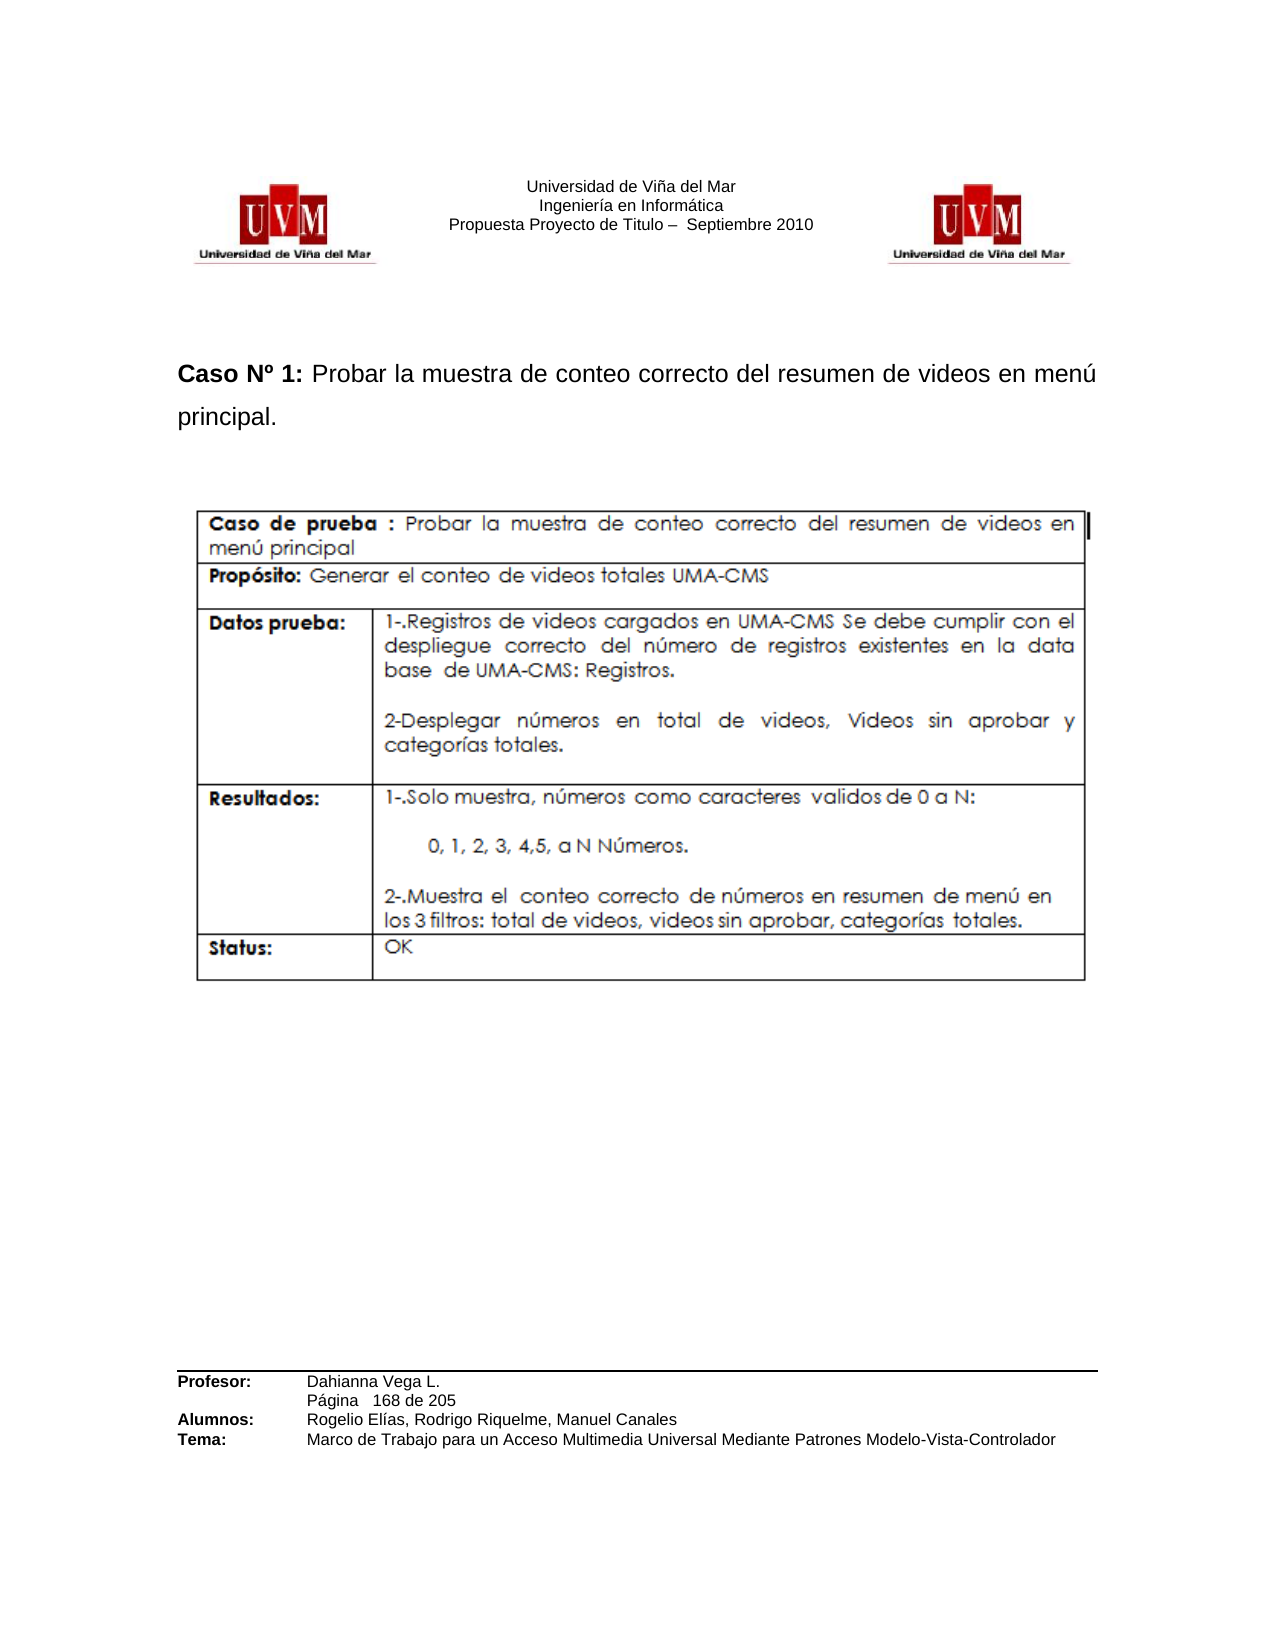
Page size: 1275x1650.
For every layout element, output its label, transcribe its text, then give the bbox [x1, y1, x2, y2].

picture [177, 176, 390, 267]
picture [177, 494, 1098, 1004]
picture [871, 176, 1084, 267]
text Caso Nº 1: Probar la muestra de conteo correcto del resumen de videos en menú principal. [177, 359, 1098, 431]
